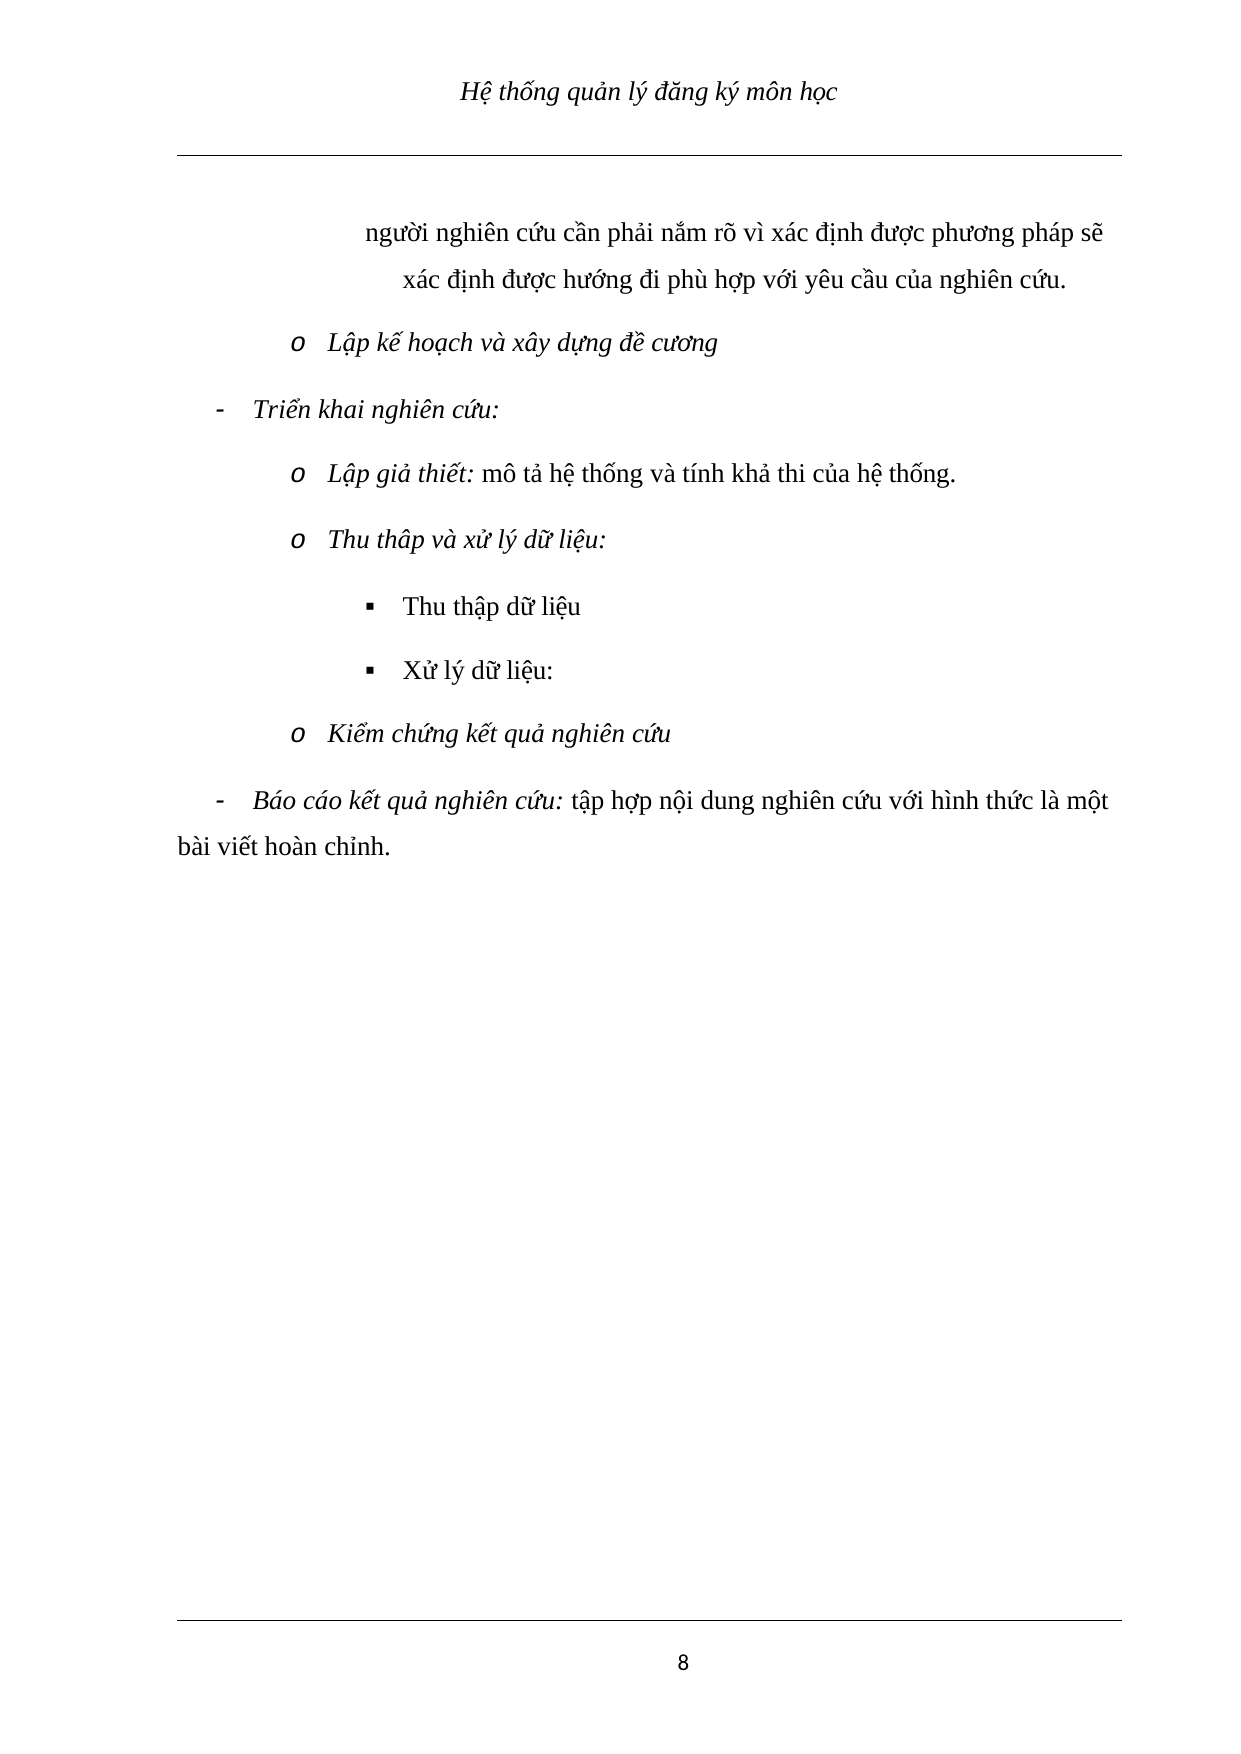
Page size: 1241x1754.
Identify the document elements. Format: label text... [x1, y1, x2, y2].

list Kiểm chứng kết quả nghiên cứu [290, 718, 1166, 751]
list Thu thâp và xử lý dữ liệu: [290, 523, 1166, 557]
list Lập kế hoạch và xây dựng đề cương [290, 326, 1166, 360]
text 8 [215, 1648, 1153, 1676]
list Xử lý dữ liệu: [365, 653, 1166, 685]
list Báo cáo kết quả nghiên cứu: tập hợp nội dung nghiên cứu với hình thức là một bài viết hoàn chỉnh. [177, 783, 1121, 861]
text người nghiên cứu cần phải nắm rõ vì xác định được phương pháp sẽ xác định được hướng đi phù hợp với yêu cầu của nghiên cứu. [365, 216, 1122, 294]
list Lập giả thiết: mô tả hệ thống và tính khả thi của hệ thống. [290, 457, 1166, 490]
list Thu thập dữ liệu [365, 589, 1166, 622]
list Triển khai nghiên cứu: [215, 392, 1166, 424]
